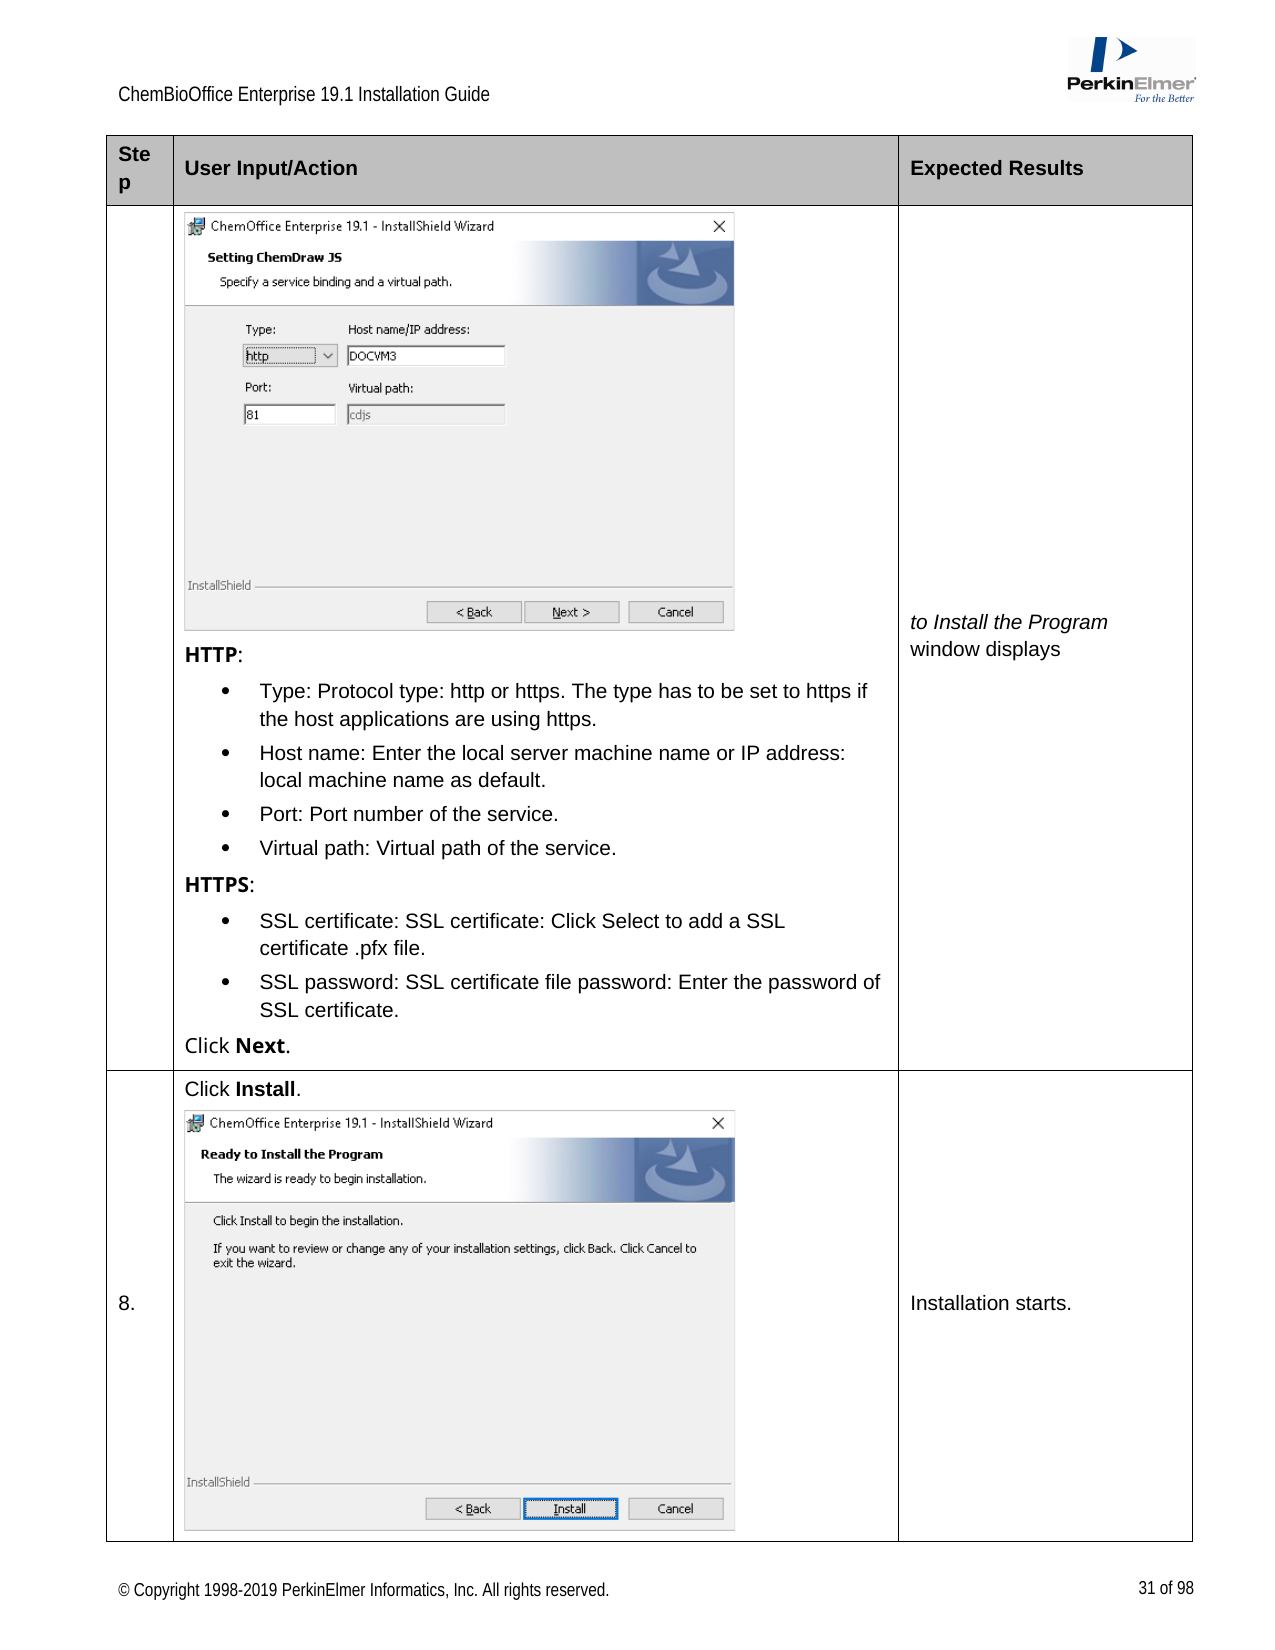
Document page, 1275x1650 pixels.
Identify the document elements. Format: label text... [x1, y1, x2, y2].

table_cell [174, 206, 898, 1069]
table_cell Click Install. [174, 1071, 898, 1541]
table_header Expected Results [899, 136, 1192, 205]
table_cell 7 [107, 206, 173, 1069]
picture [1067, 37, 1197, 102]
table_header Step [107, 136, 173, 205]
picture [184, 212, 735, 631]
table_cell Installation starts. [899, 1071, 1192, 1541]
table_cell 8. [107, 1071, 173, 1541]
table_header User Input/Action [174, 136, 898, 205]
picture [184, 1110, 736, 1531]
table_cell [899, 206, 1192, 1069]
